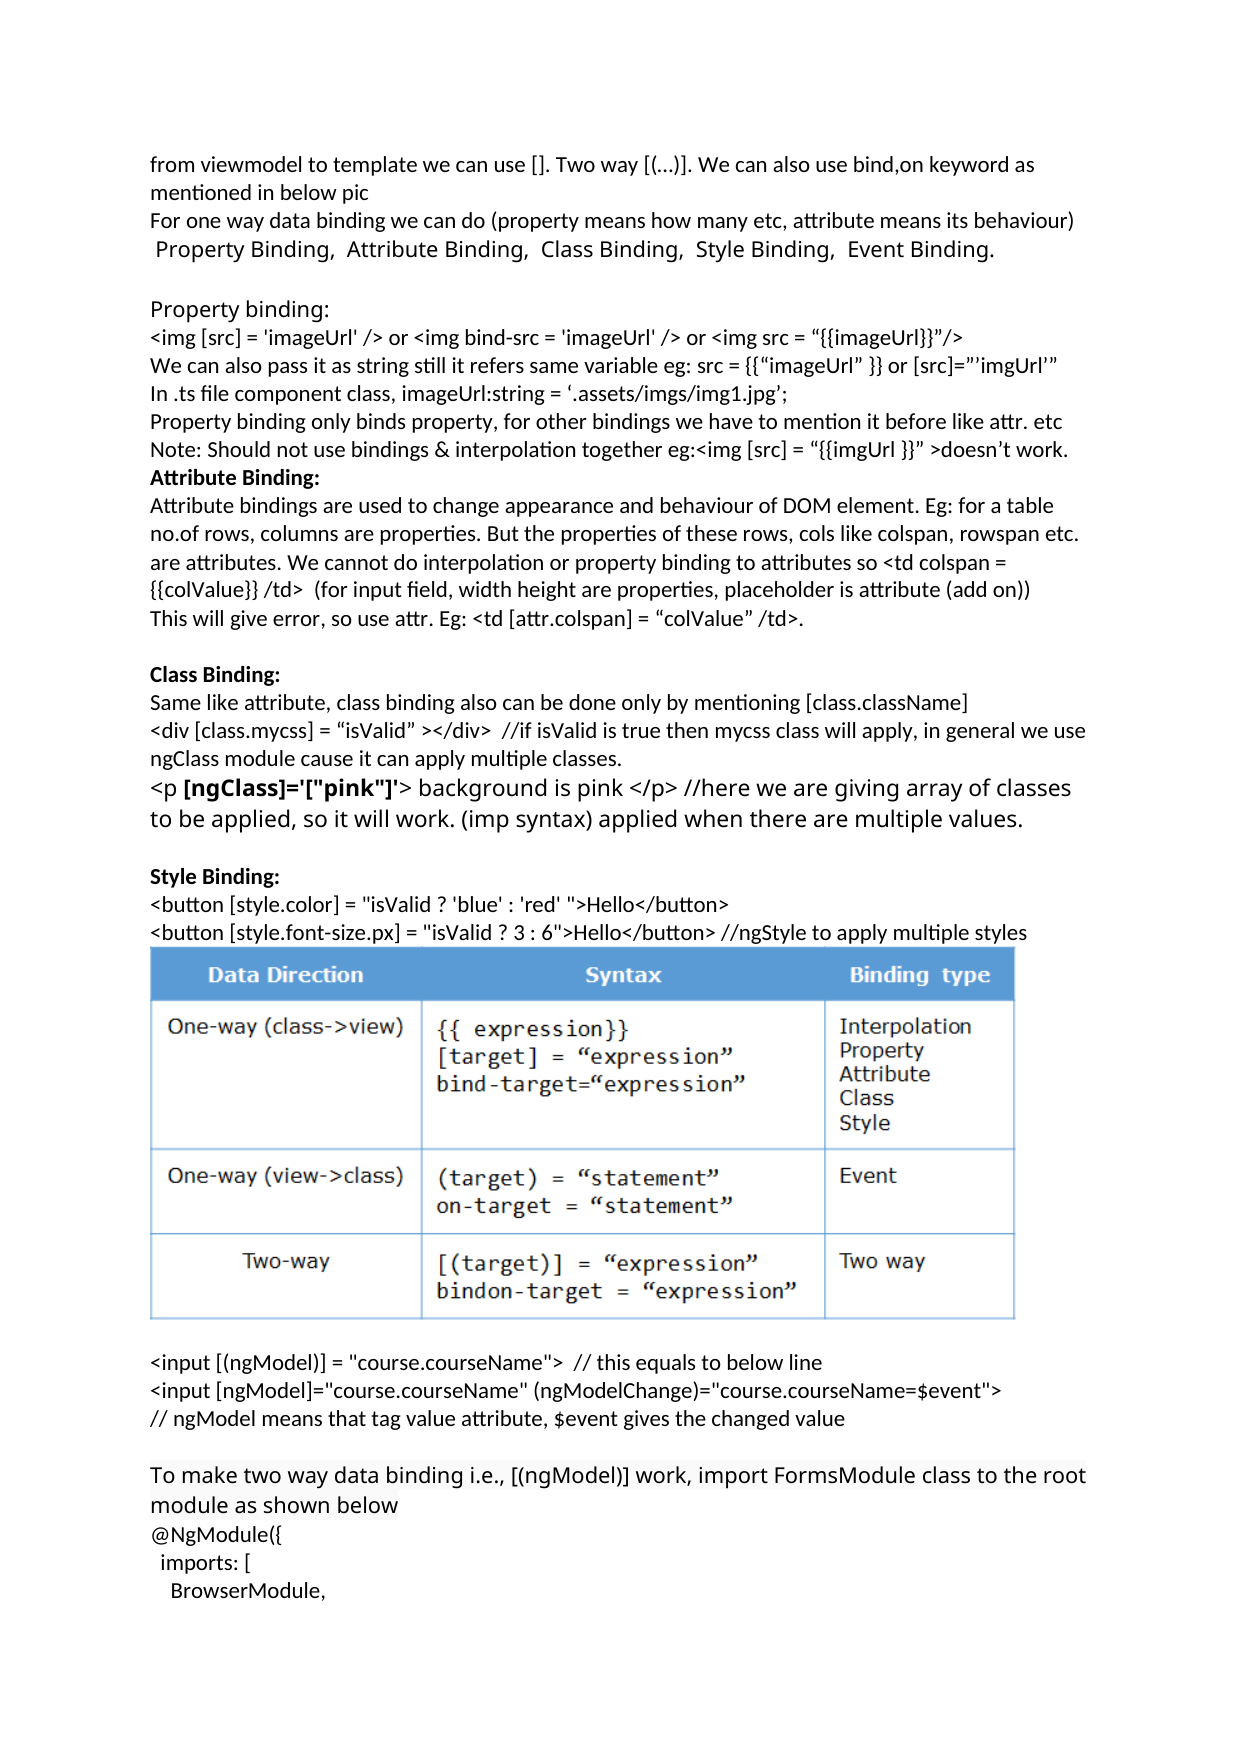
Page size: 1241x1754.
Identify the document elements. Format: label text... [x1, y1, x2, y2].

text For one way data binding we can do (property means how many etc, attribute means its behaviour) [150, 206, 1090, 234]
text Property binding: [150, 294, 1090, 323]
text Note: Should not use bindings & interpolation together eg:<img [src] = “{{imgUrl }}” >doesn’t work. [150, 436, 1090, 463]
text <button [style.color] = "isValid ? 'blue' : 'red' ">Hello</button> [150, 890, 1090, 918]
text Attribute bindings are used to change appearance and behaviour of DOM element. Eg: for a table no.of rows, columns are properties. But the properties of these rows, cols like colspan, rowspan etc. are attributes. We cannot do interpolation or property binding to attributes so <td colspan = {{colValue}} /td> (for input field, width height are properties, placeholder is attribute (add on)) [150, 492, 1090, 604]
text In .ts file component class, imageUrl:string = ‘.assets/imgs/img1.jpg’; [150, 379, 1090, 407]
text <input [ngModel]="course.courseName" (ngModelChange)="course.courseName=$event"> [150, 1376, 1090, 1404]
text Property Binding, Attribute Binding, Class Binding, Style Binding, Event Binding. [150, 234, 1090, 264]
text <img [src] = 'imageUrl' /> or <img bind-src = 'imageUrl' /> or <img src = “{{imageUrl}}”/> [150, 323, 1090, 351]
text BrowserModule, [150, 1576, 1090, 1604]
text Style Binding: [150, 862, 1090, 890]
text Property binding only binds property, for other bindings we have to mention it before like attr. etc [150, 407, 1090, 436]
text <p [ngClass]='["pink"]'> background is pink </p> //here we are giving array of classes to be applied, so it will work. (imp syntax) applied when there are multiple values. [150, 772, 1090, 834]
text This will give error, so use attr. Eg: <td [attr.colspan] = “colValue” /td>. [150, 604, 1090, 632]
text // ngModel means that tag value attribute, $event gives the changed value [150, 1404, 1090, 1432]
text <div [class.mycss] = “isValid” ></div> //if isValid is true then mycss class will apply, in general we use ngClass module cause it can apply multiple classes. [150, 716, 1090, 772]
text We can also pass it as string still it refers same variable eg: src = {{“imageUrl” }} or [src]=”’imgUrl’” [150, 351, 1090, 379]
text Class Binding: [150, 660, 1090, 688]
text <input [(ngModel)] = "course.courseName"> // this equals to below line [150, 1348, 1090, 1376]
text <button [style.font-size.px] = "isValid ? 3 : 6">Hello</button> //ngStyle to apply multiple styles [150, 918, 1090, 946]
text imports: [ [150, 1548, 1090, 1576]
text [150, 150, 1090, 206]
picture [150, 946, 1017, 1321]
text Attribute Binding: [150, 463, 1090, 492]
text To make two way data binding i.e., [(ngModel)] work, import FormsModule class to the root module as shown below [398, 1460, 1090, 1520]
text Same like attribute, class binding also can be done only by mentioning [class.className] [150, 688, 1090, 716]
text @NgModule({ [150, 1520, 1090, 1548]
